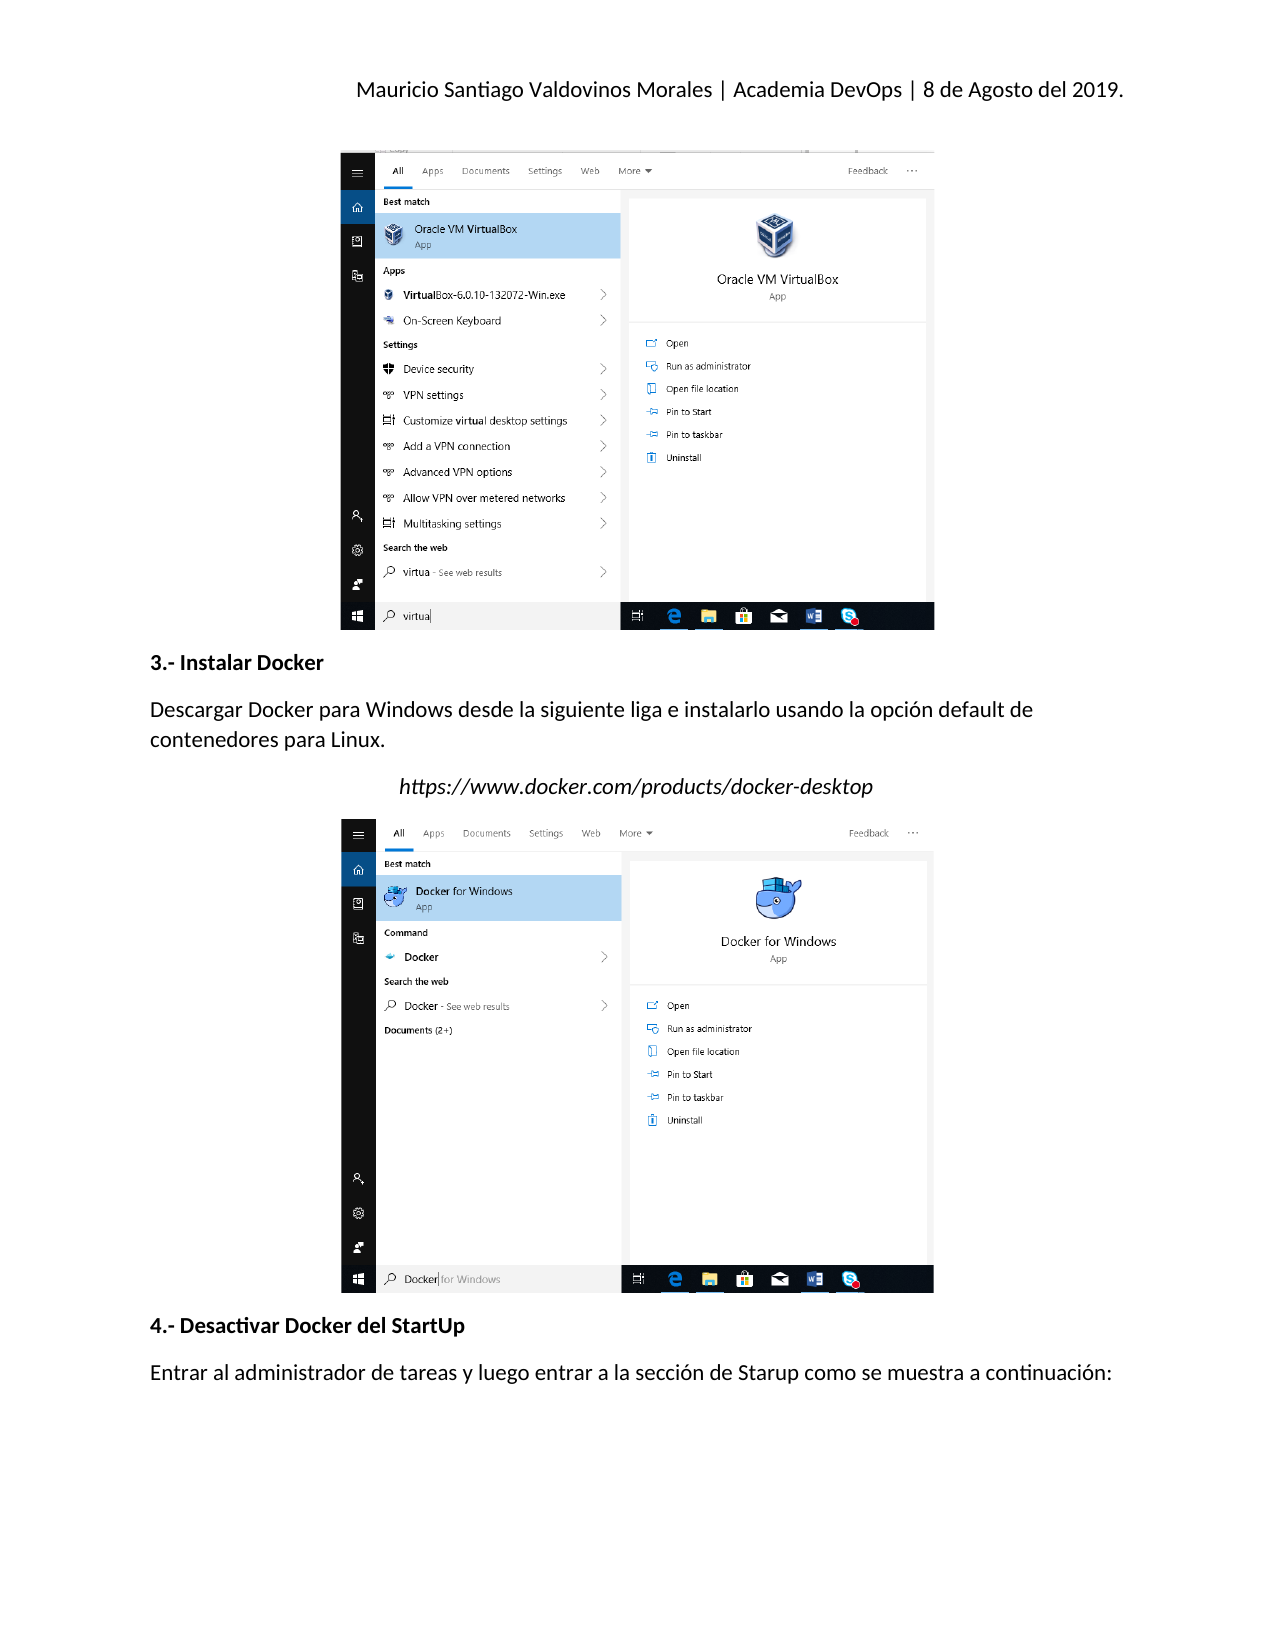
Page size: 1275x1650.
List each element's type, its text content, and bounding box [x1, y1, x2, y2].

text Descargar Docker para Windows desde la siguiente liga e instalarlo usando la opción default de contenedores para Linux. [150, 695, 1125, 753]
text 4.- Desactivar Docker del StartUp [150, 1311, 1125, 1339]
text 3.- Instalar Docker [150, 648, 1125, 676]
picture [340, 150, 935, 630]
text https://www.docker.com/products/docker-desktop [150, 772, 1125, 800]
picture [341, 819, 934, 1293]
text Entrar al administrador de tareas y luego entrar a la sección de Starup como se muestra a continuación: [150, 1358, 1125, 1386]
